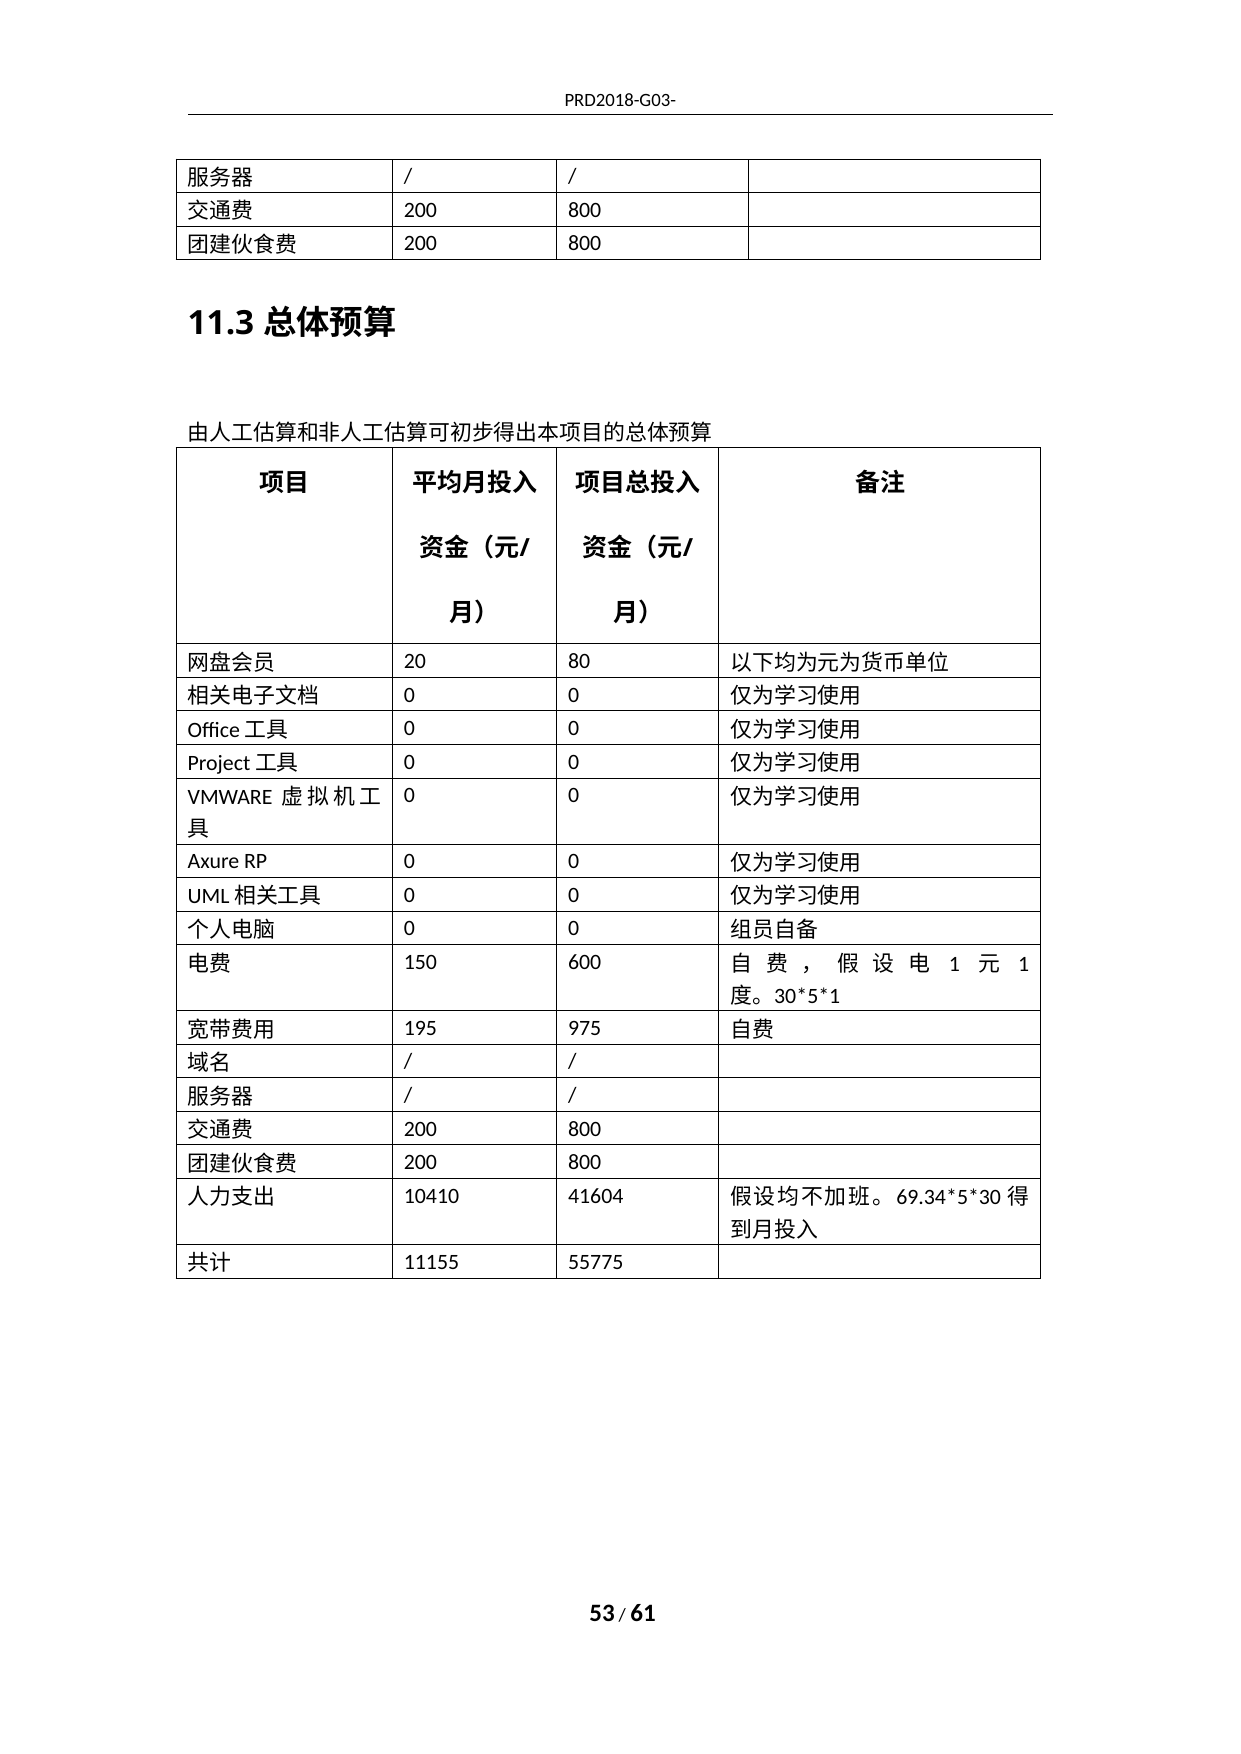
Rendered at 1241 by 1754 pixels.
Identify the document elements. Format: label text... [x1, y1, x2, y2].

table_cell 975 [557, 1011, 718, 1044]
subtitle 11.3 总体预算 [187, 287, 1053, 352]
table_cell 以下均为元为货币单位 [719, 644, 1040, 677]
table_cell Project工具 [177, 745, 392, 777]
text 由人工估算和非人工估算可初步得出本项目的总体预算 [187, 415, 1053, 447]
table_cell 交通费 [177, 193, 392, 226]
table_cell 相关电子文档 [177, 678, 392, 710]
table_cell [719, 1078, 1040, 1111]
table_cell 仅为学习使用 [719, 845, 1040, 877]
table_cell 800 [557, 227, 748, 259]
table_cell 宽带费用 [177, 1011, 392, 1044]
table_cell 共计 [177, 1245, 392, 1277]
table_cell / [557, 1078, 718, 1111]
table_header 项目总投入资金（元/月） [557, 448, 718, 643]
table_cell 0 [557, 678, 718, 710]
table_cell 个人电脑 [177, 912, 392, 944]
table_cell 200 [393, 227, 556, 259]
table_cell 10410 [393, 1179, 556, 1244]
table_cell 200 [393, 1112, 556, 1144]
table_cell 800 [557, 193, 748, 226]
table_cell 0 [557, 779, 718, 843]
table_cell / [557, 1045, 718, 1077]
table_cell 仅为学习使用 [719, 745, 1040, 777]
table_cell [719, 1112, 1040, 1144]
table_cell 团建伙食费 [177, 1145, 392, 1178]
table_cell 55775 [557, 1245, 718, 1277]
table_cell 服务器 [177, 1078, 392, 1111]
table_cell [719, 1245, 1040, 1277]
table_cell 0 [393, 912, 556, 944]
table_header 平均月投入资金（元/月） [393, 448, 556, 643]
table_cell 交通费 [177, 1112, 392, 1144]
table_cell 41604 [557, 1179, 718, 1244]
table_cell 0 [393, 779, 556, 843]
table_header 项目 [177, 448, 392, 643]
table_cell 80 [557, 644, 718, 677]
table_cell 仅为学习使用 [719, 779, 1040, 843]
table_cell 20 [393, 644, 556, 677]
table_cell 600 [557, 945, 718, 1010]
table_cell 域名 [177, 1045, 392, 1077]
table_cell VMWARE虚拟机工具 [177, 779, 392, 843]
table_cell 0 [557, 912, 718, 944]
table_cell 仅为学习使用 [719, 878, 1040, 911]
table_cell 电费 [177, 945, 392, 1010]
table_cell [749, 227, 1040, 259]
table_cell 网盘会员 [177, 644, 392, 677]
table_cell / [393, 1078, 556, 1111]
table_header 备注 [719, 448, 1040, 643]
table_cell / [557, 160, 748, 192]
table_cell 服务器 [177, 160, 392, 192]
table_cell 200 [393, 1145, 556, 1178]
table_cell [719, 1045, 1040, 1077]
table_cell 0 [393, 878, 556, 911]
table_cell / [393, 1045, 556, 1077]
table_cell 11155 [393, 1245, 556, 1277]
table_cell 仅为学习使用 [719, 678, 1040, 710]
table_cell 800 [557, 1112, 718, 1144]
table_cell 自费 [719, 1011, 1040, 1044]
table_cell 0 [393, 745, 556, 777]
table_cell 0 [393, 845, 556, 877]
table_cell 0 [393, 678, 556, 710]
table_cell 200 [393, 193, 556, 226]
table_cell Axure RP [177, 845, 392, 877]
table_cell 0 [557, 711, 718, 744]
table_cell 自费，假设电1元1度。30*5*1 [719, 945, 1040, 1010]
table_cell 假设均不加班。69.34*5*30得到月投入 [719, 1179, 1040, 1244]
table_cell 195 [393, 1011, 556, 1044]
table_cell 团建伙食费 [177, 227, 392, 259]
table_cell [749, 193, 1040, 226]
table_cell [719, 1145, 1040, 1178]
table_cell 0 [557, 878, 718, 911]
table_cell 仅为学习使用 [719, 711, 1040, 744]
table_cell 150 [393, 945, 556, 1010]
table_cell 组员自备 [719, 912, 1040, 944]
table_cell 0 [393, 711, 556, 744]
table_cell [749, 160, 1040, 192]
table_cell / [393, 160, 556, 192]
table_cell 0 [557, 845, 718, 877]
table_cell 0 [557, 745, 718, 777]
table_cell UML相关工具 [177, 878, 392, 911]
table_cell 人力支出 [177, 1179, 392, 1244]
table_cell 800 [557, 1145, 718, 1178]
table_cell Office工具 [177, 711, 392, 744]
